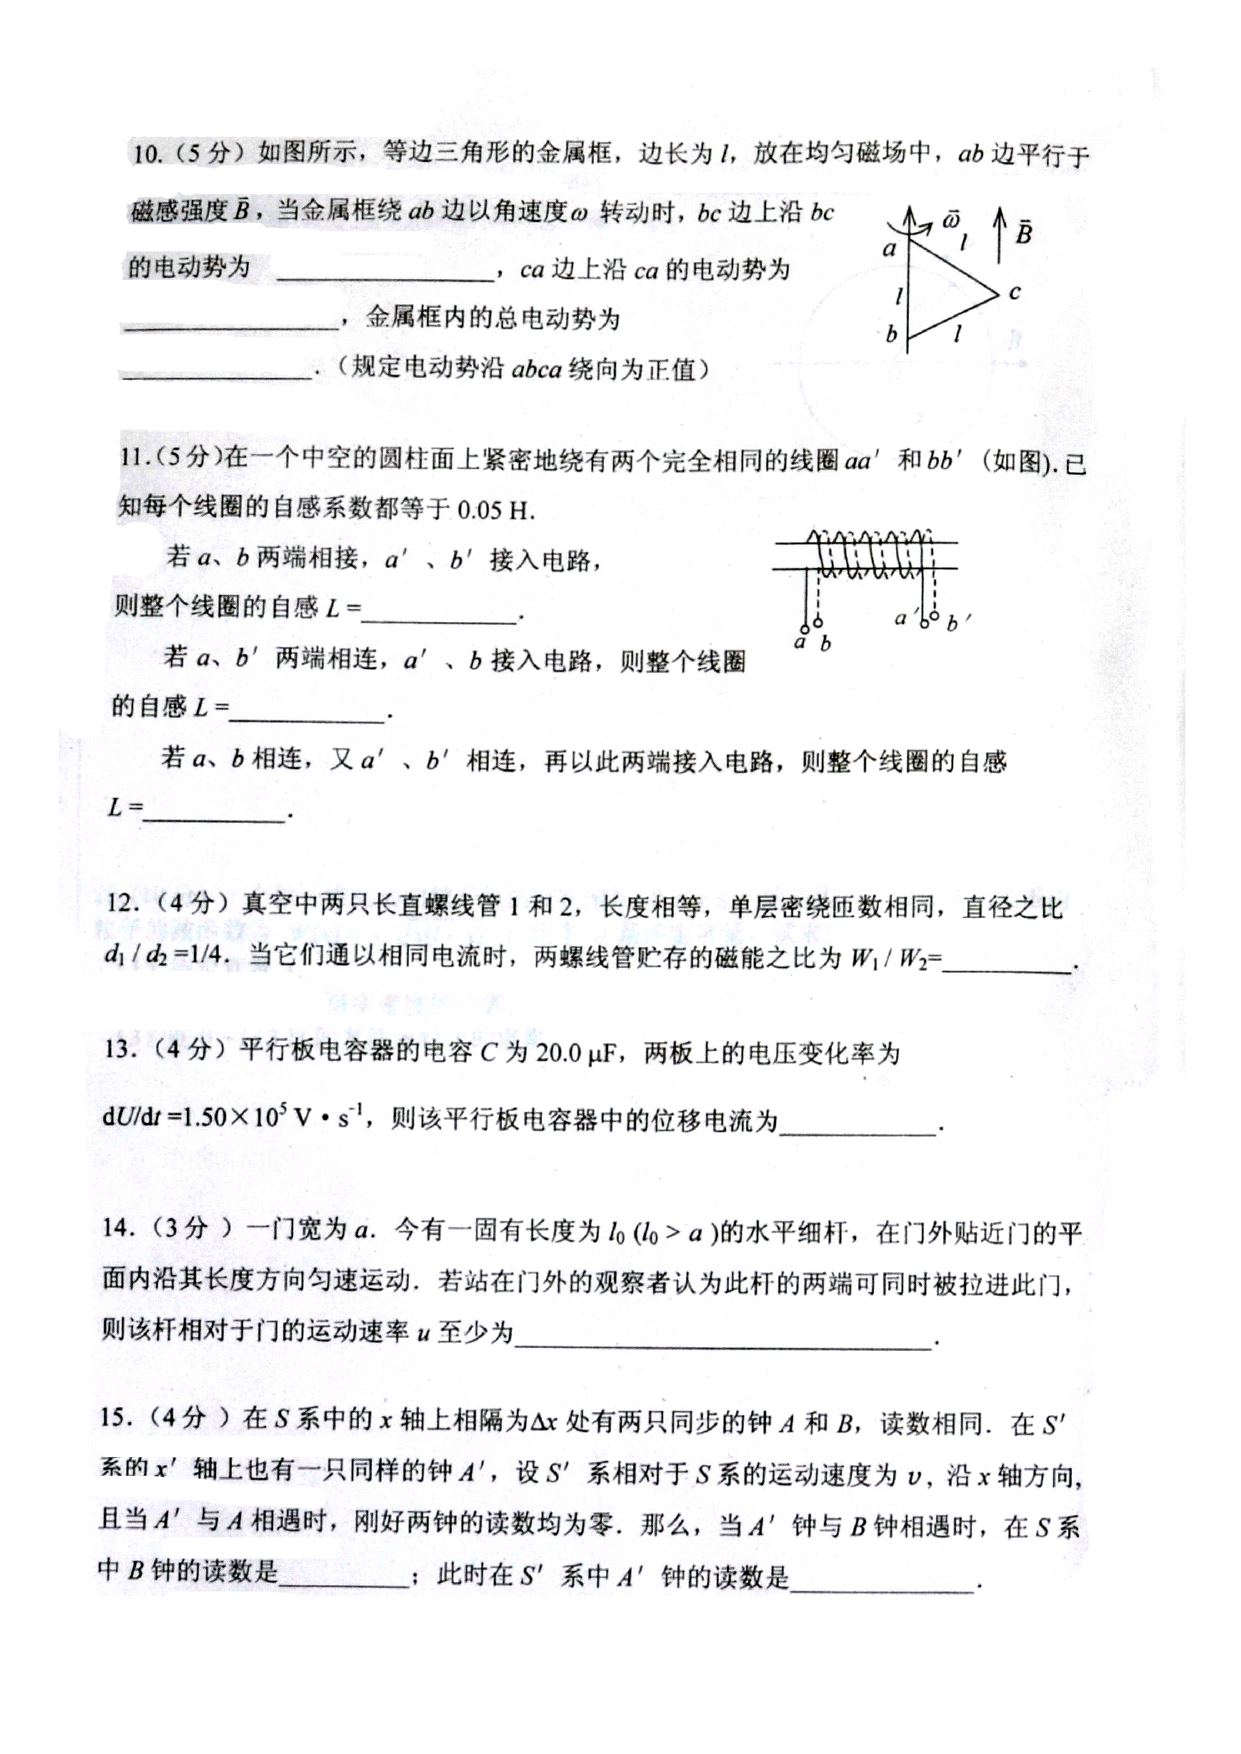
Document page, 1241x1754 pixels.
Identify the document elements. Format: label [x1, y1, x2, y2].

picture [59, 67, 1186, 1596]
